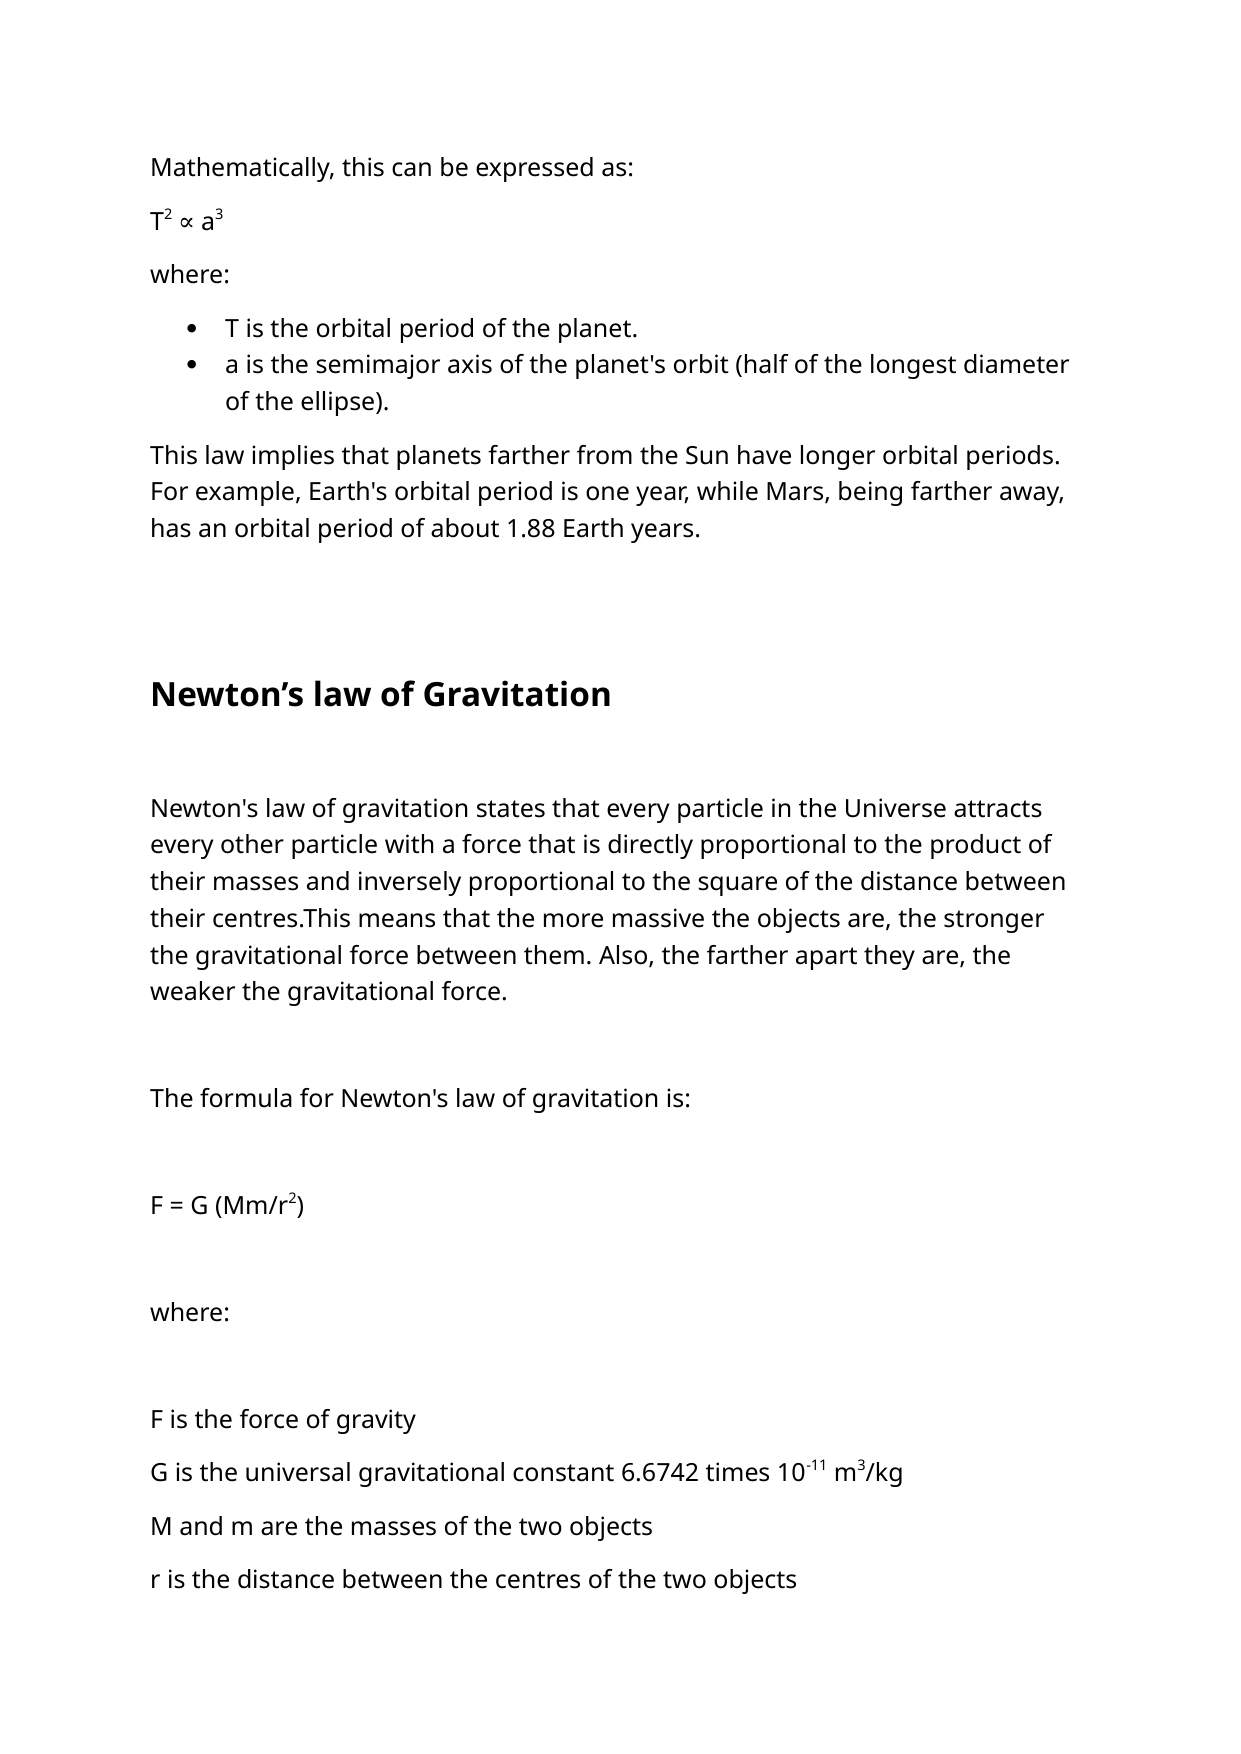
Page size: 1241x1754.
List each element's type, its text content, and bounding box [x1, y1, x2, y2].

text Newton's law of gravitation states that every particle in the Universe attracts every other particle with a force that is directly proportional to the product of their masses and inversely proportional to the square of the distance between their centres.This means that the more massive the objects are, the stronger the gravitational force between them. Also, the farther apart they are, the weaker the gravitational force. [150, 790, 1090, 1008]
text This law implies that planets farther from the Sun have longer orbital periods. For example, Earth's orbital period is one year, while Mars, being farther away, has an orbital period of about 1.88 Earth years. [150, 437, 1090, 545]
list a is the semimajor axis of the planet's orbit (half of the longest diameter of the ellipse). [187, 347, 1090, 418]
text where: [150, 257, 1090, 291]
text r is the distance between the centres of the two objects [150, 1562, 1090, 1596]
text Mathematically, this can be expressed as: [150, 150, 1090, 184]
text F is the force of gravity [150, 1402, 1090, 1436]
list T is the orbital period of the planet. [187, 310, 1090, 344]
text where: [150, 1295, 1090, 1329]
text The formula for Newton's law of gravitation is: [150, 1081, 1090, 1115]
text M and m are the masses of the two objects [150, 1508, 1090, 1542]
text F = G (Mm/r2) [150, 1188, 1090, 1222]
text Newton’s law of Gravitation [150, 671, 1090, 717]
text G is the universal gravitational constant 6.6742 times 10-11 m3/kg [150, 1455, 1090, 1489]
text T2 ∝ a3 [150, 203, 1090, 237]
